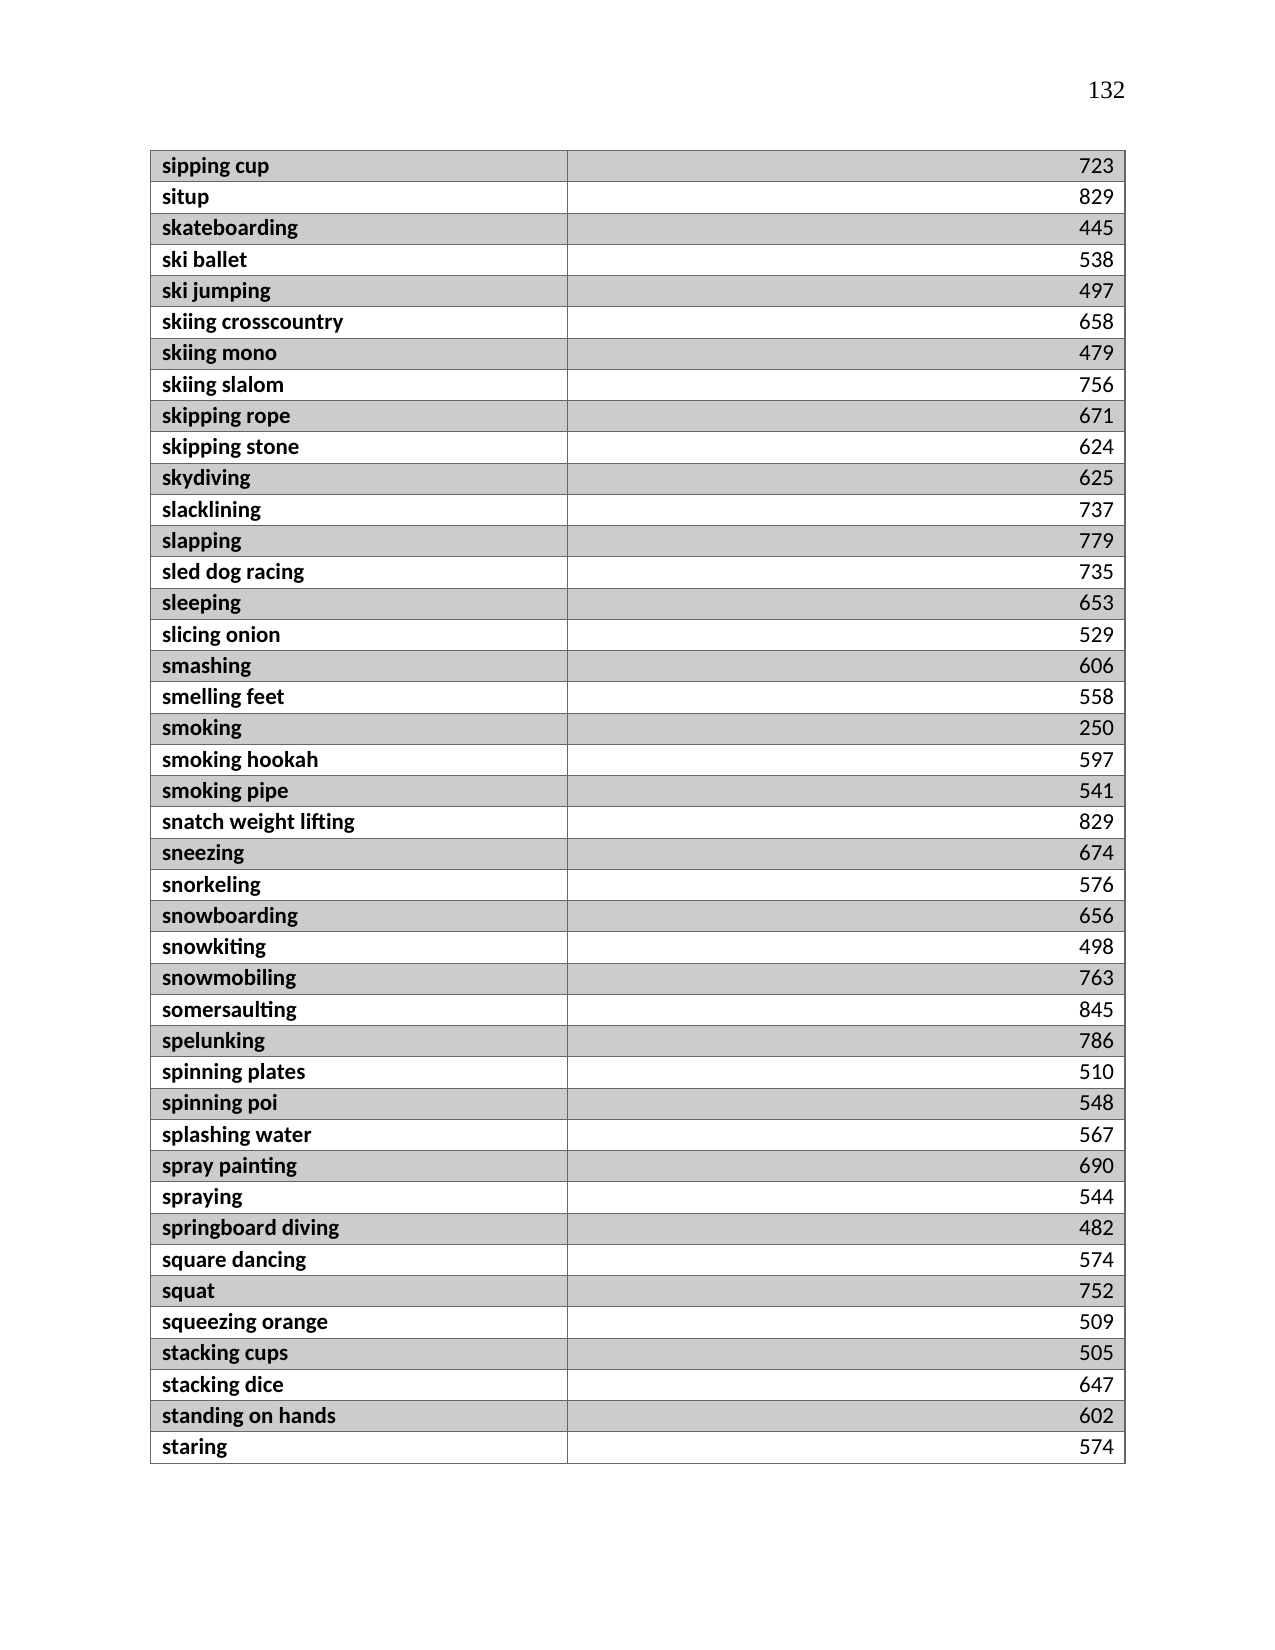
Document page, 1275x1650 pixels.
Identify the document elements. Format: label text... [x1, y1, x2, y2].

table_cell 497 [568, 276, 1124, 306]
table_cell skiing slalom [151, 370, 567, 400]
table_cell spray painting [151, 1151, 567, 1181]
table_cell 510 [568, 1057, 1124, 1087]
table_cell smoking hookah [151, 745, 567, 775]
table_cell 625 [568, 464, 1124, 494]
table_cell snatch weight lifting [151, 807, 567, 837]
table_cell 567 [568, 1120, 1124, 1150]
table_cell slacklining [151, 495, 567, 525]
table_cell skiing mono [151, 339, 567, 369]
table_cell skateboarding [151, 214, 567, 244]
table_cell square dancing [151, 1245, 567, 1275]
table_cell sipping cup [151, 151, 567, 181]
table_cell standing on hands [151, 1401, 567, 1431]
table_cell 756 [568, 370, 1124, 400]
table_cell sleeping [151, 589, 567, 619]
table_cell smoking [151, 714, 567, 744]
table_cell 653 [568, 589, 1124, 619]
table_cell 779 [568, 526, 1124, 556]
table_cell snorkeling [151, 870, 567, 900]
table_cell slapping [151, 526, 567, 556]
table_cell 505 [568, 1339, 1124, 1369]
table_cell 829 [568, 807, 1124, 837]
table_cell 250 [568, 714, 1124, 744]
table_cell 723 [568, 151, 1124, 181]
table_cell skiing crosscountry [151, 307, 567, 337]
table_cell 574 [568, 1245, 1124, 1275]
table_cell 544 [568, 1182, 1124, 1212]
table_cell 624 [568, 432, 1124, 462]
table_cell situp [151, 182, 567, 212]
table_cell 606 [568, 651, 1124, 681]
table_cell smashing [151, 651, 567, 681]
table_cell 690 [568, 1151, 1124, 1181]
table_cell 482 [568, 1214, 1124, 1244]
table_cell 671 [568, 401, 1124, 431]
table_cell spinning poi [151, 1089, 567, 1119]
table_cell slicing onion [151, 620, 567, 650]
table_cell 509 [568, 1307, 1124, 1337]
table_cell squat [151, 1276, 567, 1306]
table_cell 735 [568, 557, 1124, 587]
table_cell ski jumping [151, 276, 567, 306]
table_cell snowboarding [151, 901, 567, 931]
table_cell smelling feet [151, 682, 567, 712]
table_cell 548 [568, 1089, 1124, 1119]
table_cell 538 [568, 245, 1124, 275]
table_cell sneezing [151, 839, 567, 869]
table_cell sled dog racing [151, 557, 567, 587]
table_cell smoking pipe [151, 776, 567, 806]
table_cell 498 [568, 932, 1124, 962]
table_cell 597 [568, 745, 1124, 775]
table_cell 786 [568, 1026, 1124, 1056]
table_cell 647 [568, 1370, 1124, 1400]
table_cell skipping rope [151, 401, 567, 431]
table_cell 541 [568, 776, 1124, 806]
table_cell 529 [568, 620, 1124, 650]
table_cell stacking cups [151, 1339, 567, 1369]
table_cell 576 [568, 870, 1124, 900]
table_cell 574 [568, 1432, 1124, 1462]
table_cell stacking dice [151, 1370, 567, 1400]
table_cell 829 [568, 182, 1124, 212]
table_cell 763 [568, 964, 1124, 994]
table_cell spraying [151, 1182, 567, 1212]
table_cell 658 [568, 307, 1124, 337]
table_cell skydiving [151, 464, 567, 494]
table_cell squeezing orange [151, 1307, 567, 1337]
table_cell 656 [568, 901, 1124, 931]
table_cell 737 [568, 495, 1124, 525]
table_cell staring [151, 1432, 567, 1462]
table_cell 845 [568, 995, 1124, 1025]
table_cell snowkiting [151, 932, 567, 962]
table_cell 479 [568, 339, 1124, 369]
table_cell 674 [568, 839, 1124, 869]
table_cell 752 [568, 1276, 1124, 1306]
table_cell splashing water [151, 1120, 567, 1150]
table_cell 602 [568, 1401, 1124, 1431]
table_cell spelunking [151, 1026, 567, 1056]
table_cell 558 [568, 682, 1124, 712]
table_cell spinning plates [151, 1057, 567, 1087]
table_cell 445 [568, 214, 1124, 244]
table_cell skipping stone [151, 432, 567, 462]
table_cell springboard diving [151, 1214, 567, 1244]
table_cell somersaulting [151, 995, 567, 1025]
table_cell snowmobiling [151, 964, 567, 994]
table_cell ski ballet [151, 245, 567, 275]
